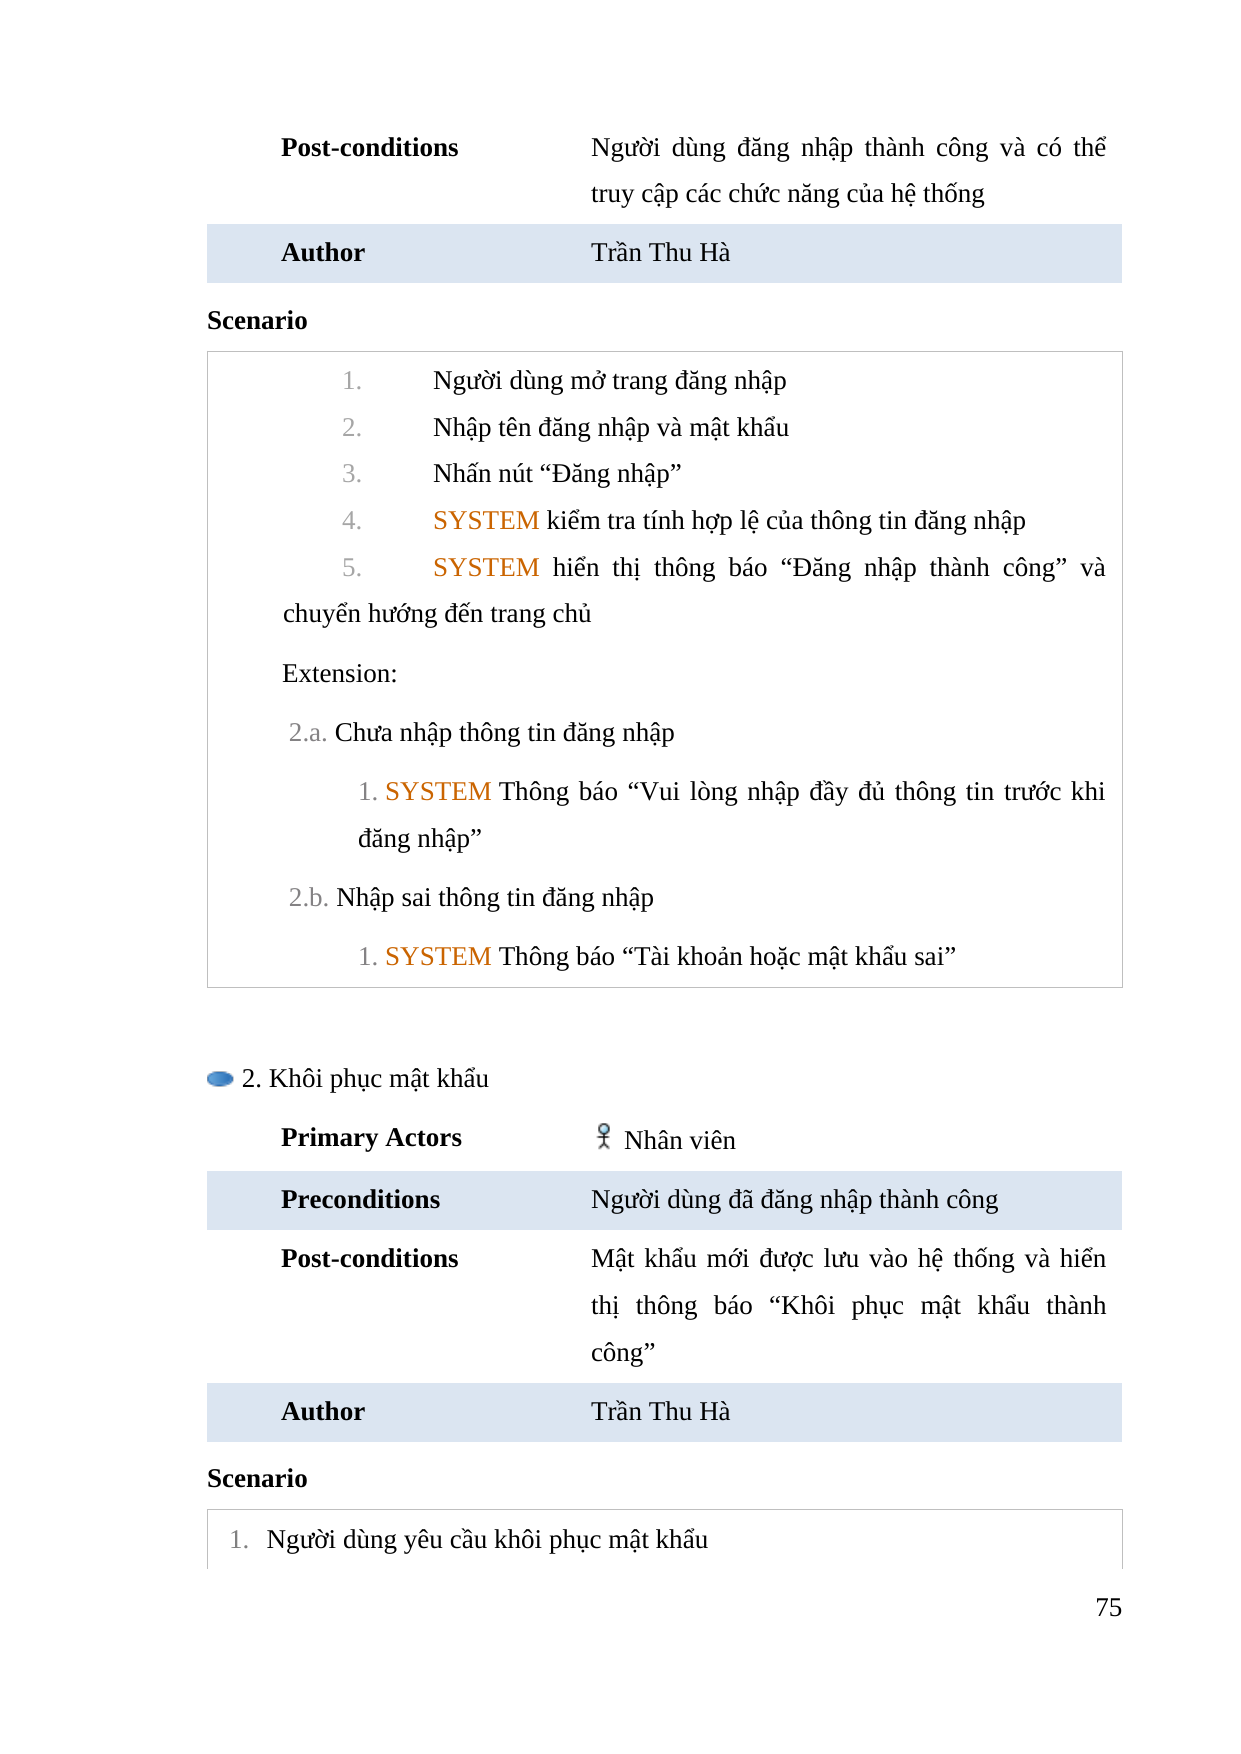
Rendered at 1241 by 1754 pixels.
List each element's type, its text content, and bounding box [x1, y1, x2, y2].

table_header Nhân viên [515, 1109, 1122, 1171]
table_cell Người dùng đã đăng nhập thành công [515, 1171, 1122, 1230]
text 2. Khôi phục mật khẩu [207, 1059, 1122, 1093]
table_cell 1. SYSTEM Thông báo “Vui lòng nhập đầy đủ thông tin trước khi đăng nhập” [208, 763, 1122, 868]
table_cell Author [207, 224, 515, 283]
table_cell Post-conditions [207, 118, 515, 224]
table_header Người dùng mở trang đăng nhập Nhập tên đăng nhập và mật khẩu Nhấn nút “Đăng nhập” SYSTEM kiểm tra tính hợp lệ của thông tin đăng nhập SYSTEM hiển thị thông báo “Đăng nhập thành công” và chuyển hướng đến trang chủ Extension: [208, 352, 1122, 703]
subtitle Scenario [207, 304, 1122, 335]
table_cell 2.b. Nhập sai thông tin đăng nhập [208, 868, 1122, 927]
table_cell Người dùng đăng nhập thành công và có thể truy cập các chức năng của hệ thống [515, 118, 1122, 224]
table_cell Preconditions [207, 1171, 515, 1230]
picture [206, 1064, 235, 1088]
table_cell 2.a. Chưa nhập thông tin đăng nhập [208, 703, 1122, 762]
table_cell Post-conditions [207, 1230, 515, 1382]
table_cell 1. SYSTEM Thông báo “Tài khoản hoặc mật khẩu sai” [208, 928, 1122, 987]
table_cell Author [207, 1383, 515, 1442]
table_header Primary Actors [207, 1109, 515, 1171]
table_cell Trần Thu Hà [515, 224, 1122, 283]
table_cell Mật khẩu mới được lưu vào hệ thống và hiển thị thông báo “Khôi phục mật khẩu thành công” [515, 1230, 1122, 1382]
picture [589, 1122, 618, 1150]
subtitle Scenario [207, 1462, 1122, 1494]
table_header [208, 1510, 1122, 1569]
table_cell Trần Thu Hà [515, 1383, 1122, 1442]
